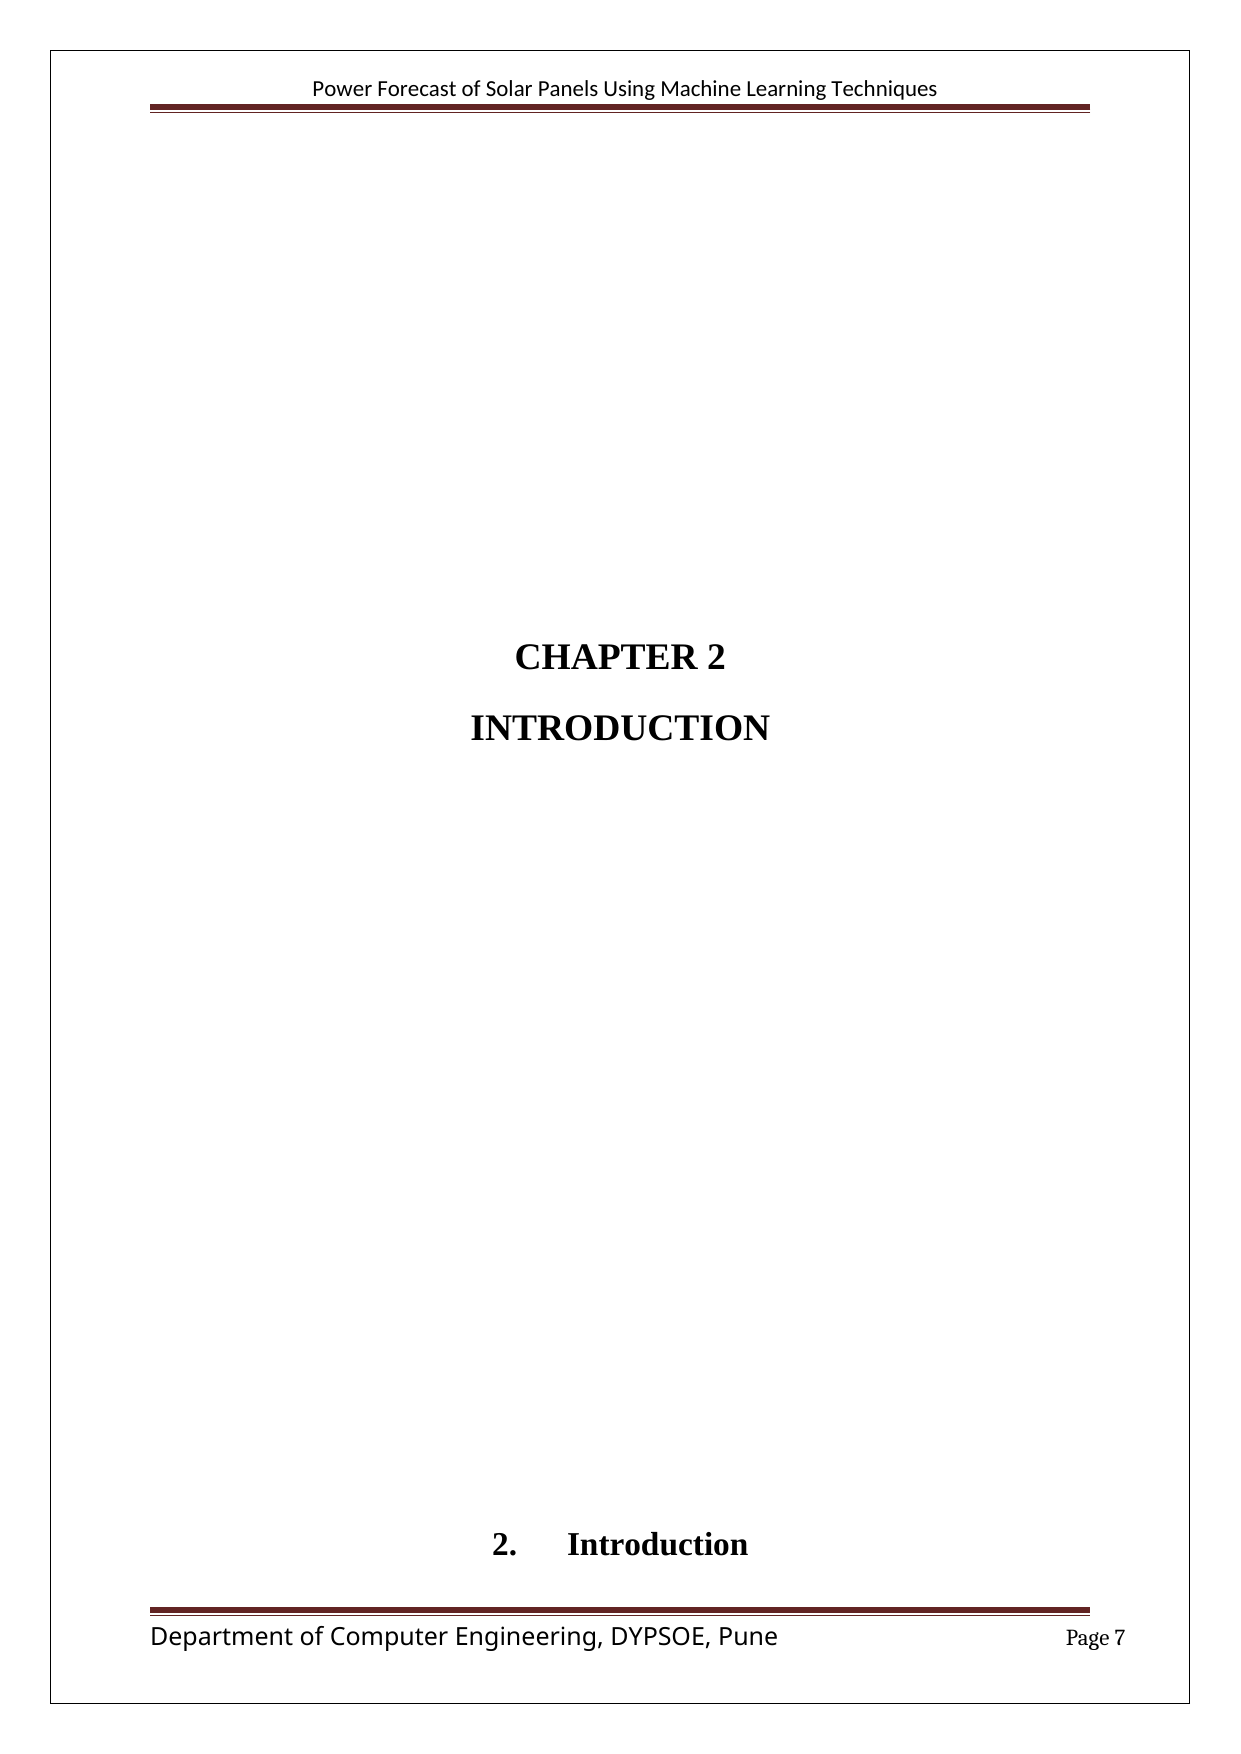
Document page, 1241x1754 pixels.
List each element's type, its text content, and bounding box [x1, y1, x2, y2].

text INTRODUCTION [150, 705, 1090, 748]
text CHAPTER 2 [150, 635, 1090, 678]
text 2. Introduction [150, 1524, 1090, 1563]
